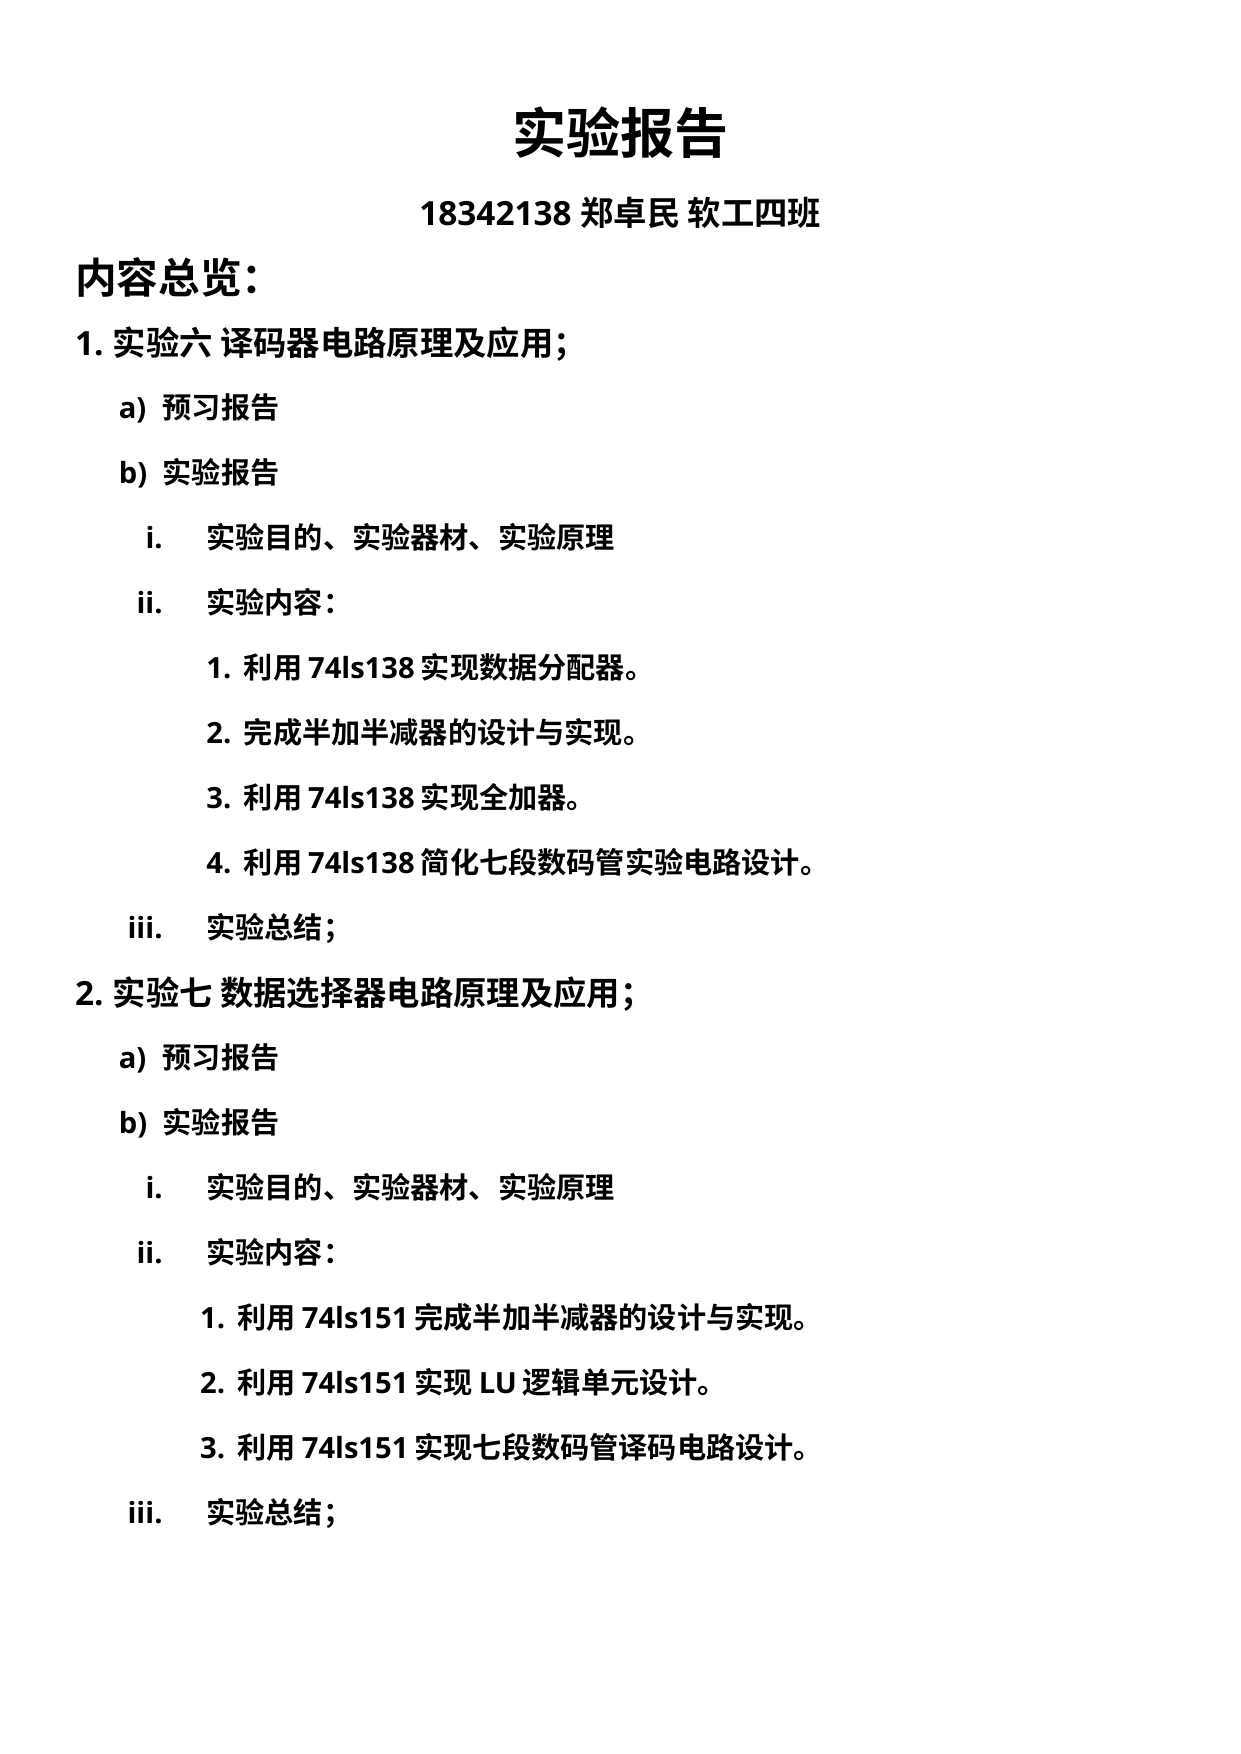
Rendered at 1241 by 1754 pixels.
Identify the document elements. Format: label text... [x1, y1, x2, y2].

list 实验内容： [162, 568, 1165, 633]
list 利用74ls138实现全加器。 [206, 763, 1165, 828]
text 18342138 郑卓民 软工四班 [75, 178, 1165, 243]
list 预习报告 [119, 373, 1165, 438]
list 实验七 数据选择器电路原理及应用； [75, 958, 1165, 1023]
list 利用74ls138实现数据分配器。 [206, 633, 1165, 698]
list 利用74ls138简化七段数码管实验电路设计。 [206, 828, 1165, 893]
list 利用74ls151实现七段数码管译码电路设计。 [200, 1413, 1165, 1478]
list 利用74ls151完成半加半减器的设计与实现。 [200, 1283, 1165, 1348]
list 实验报告 [119, 1088, 1165, 1153]
list 实验报告 [119, 438, 1165, 503]
text 内容总览： [75, 243, 1165, 308]
list 实验总结； [162, 893, 1165, 958]
list 预习报告 [119, 1023, 1165, 1088]
list 实验总结； [162, 1478, 1165, 1543]
list 实验目的、实验器材、实验原理 [162, 503, 1165, 568]
list 完成半加半减器的设计与实现。 [206, 698, 1165, 763]
list 实验目的、实验器材、实验原理 [162, 1153, 1165, 1218]
list 实验内容： [162, 1218, 1165, 1283]
text 实验报告 [75, 81, 1165, 178]
list 利用74ls151实现LU逻辑单元设计。 [200, 1348, 1165, 1413]
list 实验六 译码器电路原理及应用； [75, 308, 1165, 373]
